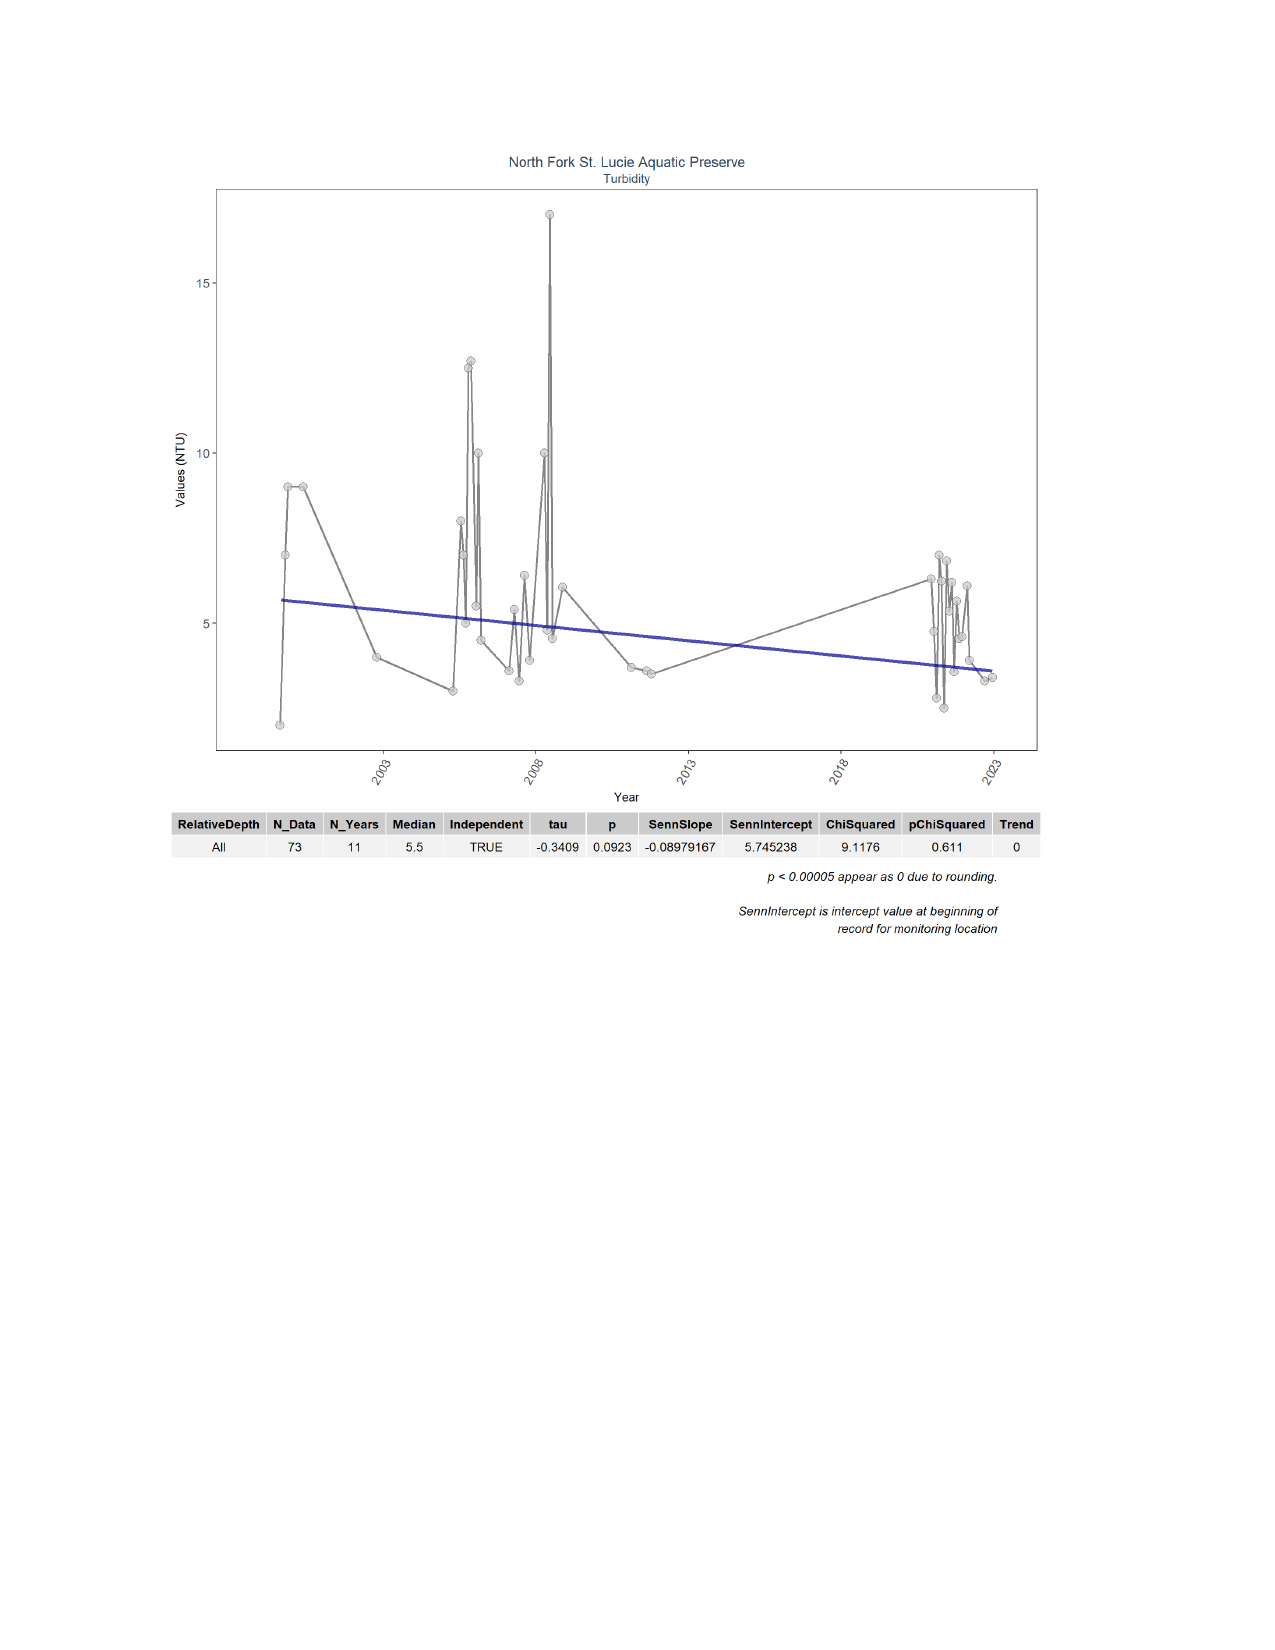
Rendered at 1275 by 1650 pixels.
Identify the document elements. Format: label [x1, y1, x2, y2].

picture [168, 150, 1044, 938]
